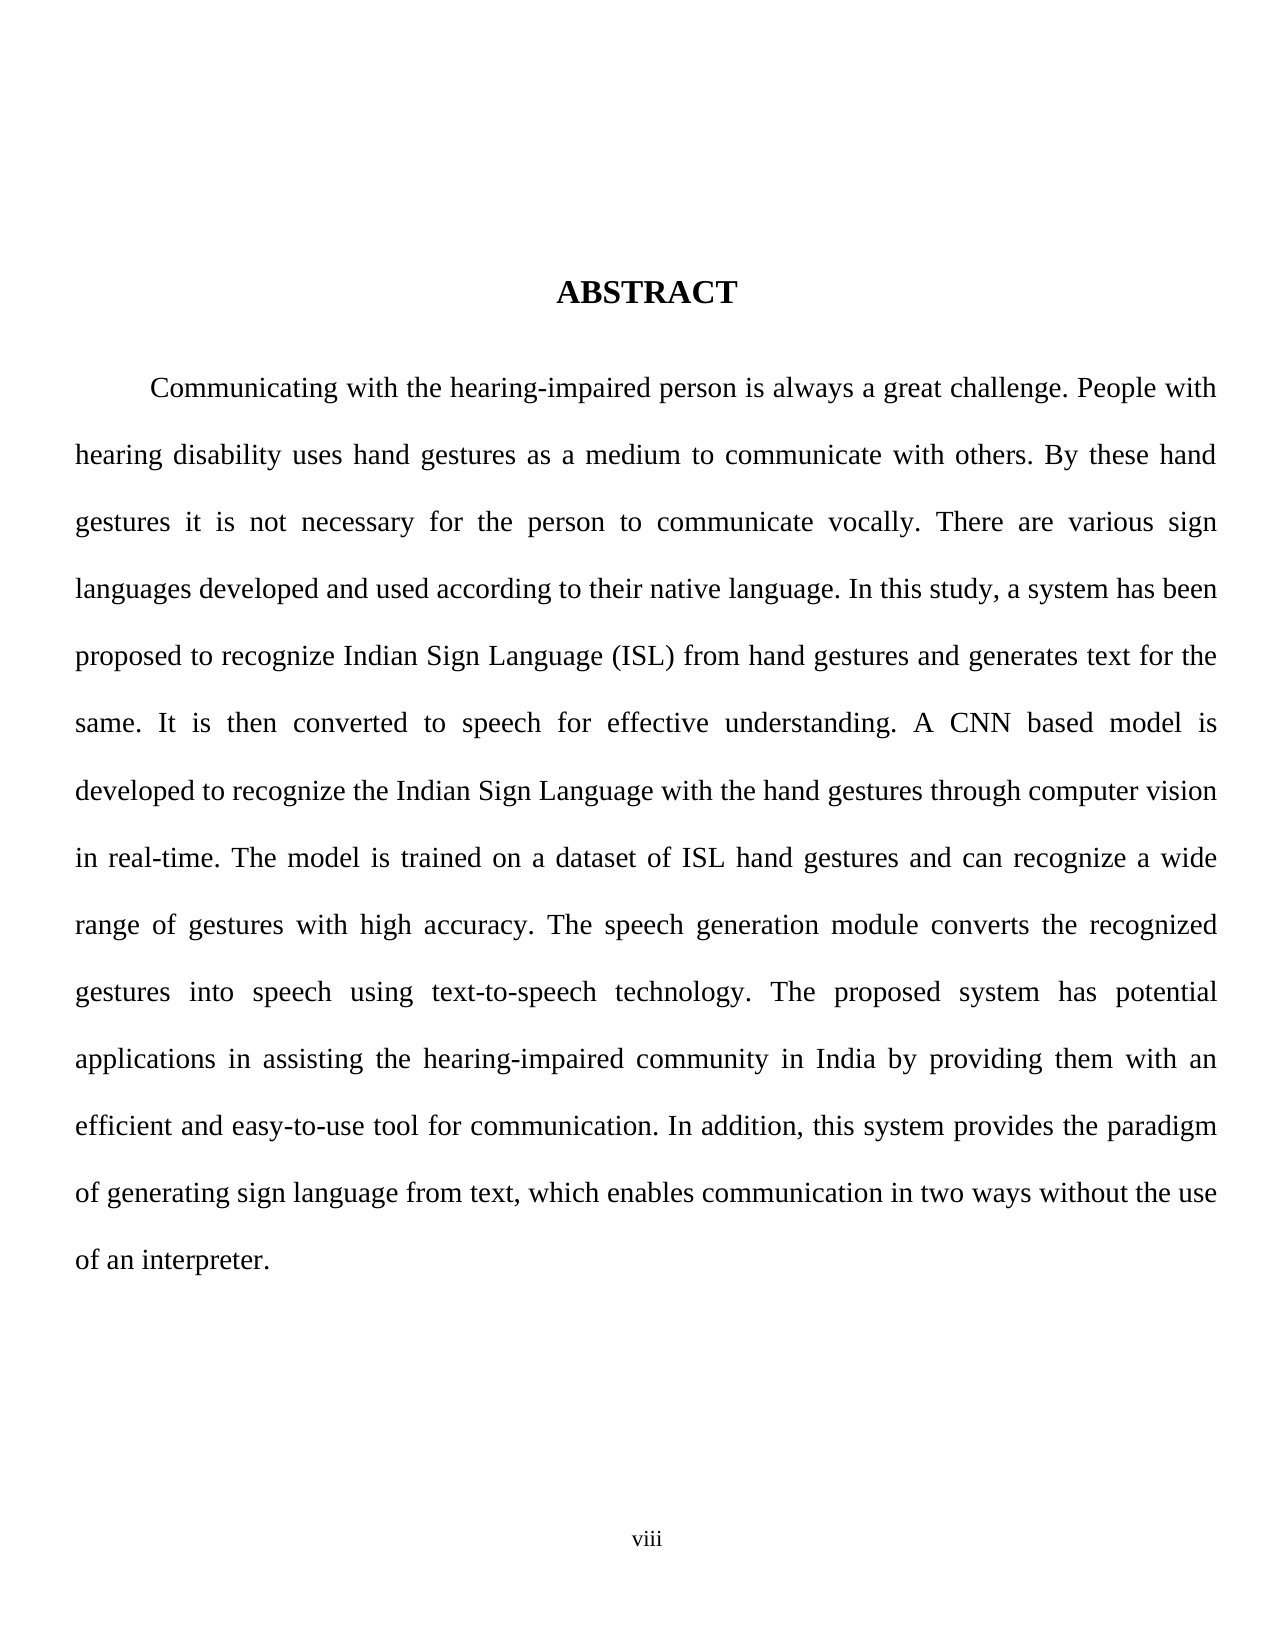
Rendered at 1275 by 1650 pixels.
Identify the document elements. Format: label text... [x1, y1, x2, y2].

text Communicating with the hearing-impaired person is always a great challenge. People with hearing disability uses hand gestures as a medium to communicate with others. By these hand gestures it is not necessary for the person to communicate vocally. There are various sign languages developed and used according to their native language. In this study, a system has been proposed to recognize Indian Sign Language (ISL) from hand gestures and generates text for the same. It is then converted to speech for effective understanding. A CNN based model is developed to recognize the Indian Sign Language with the hand gestures through computer vision in real-time. The model is trained on a dataset of ISL hand gestures and can recognize a wide range of gestures with high accuracy. The speech generation module converts the recognized gestures into speech using text-to-speech technology. The proposed system has potential applications in assisting the hearing-impaired community in India by providing them with an efficient and easy-to-use tool for communication. In addition, this system provides the paradigm of generating sign language from text, which enables communication in two ways without the use of an interpreter. [75, 370, 1219, 1276]
text ABSTRACT [75, 272, 1219, 310]
